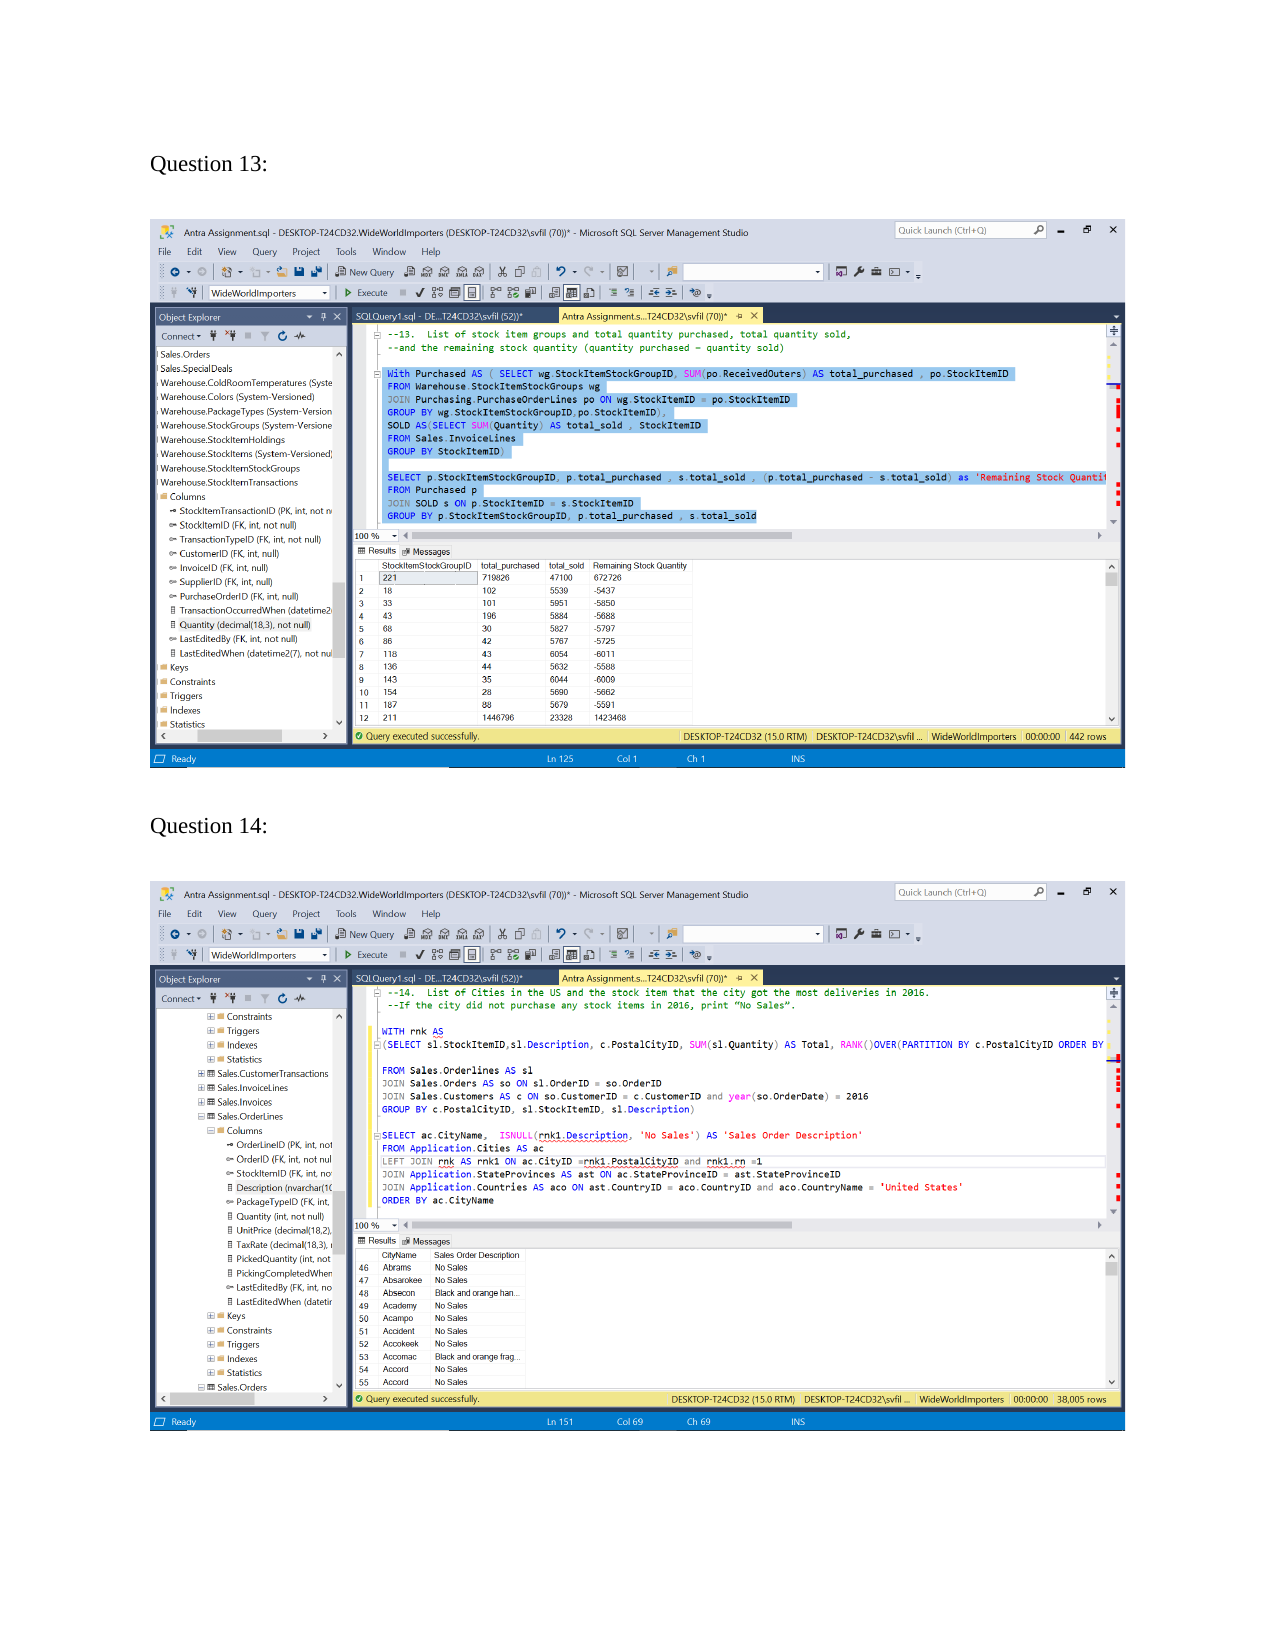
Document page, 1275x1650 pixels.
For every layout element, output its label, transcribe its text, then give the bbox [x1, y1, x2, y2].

picture [150, 881, 1125, 1431]
picture [150, 219, 1125, 768]
text Question 14: [150, 812, 1125, 839]
text Question 13: [150, 150, 1125, 176]
